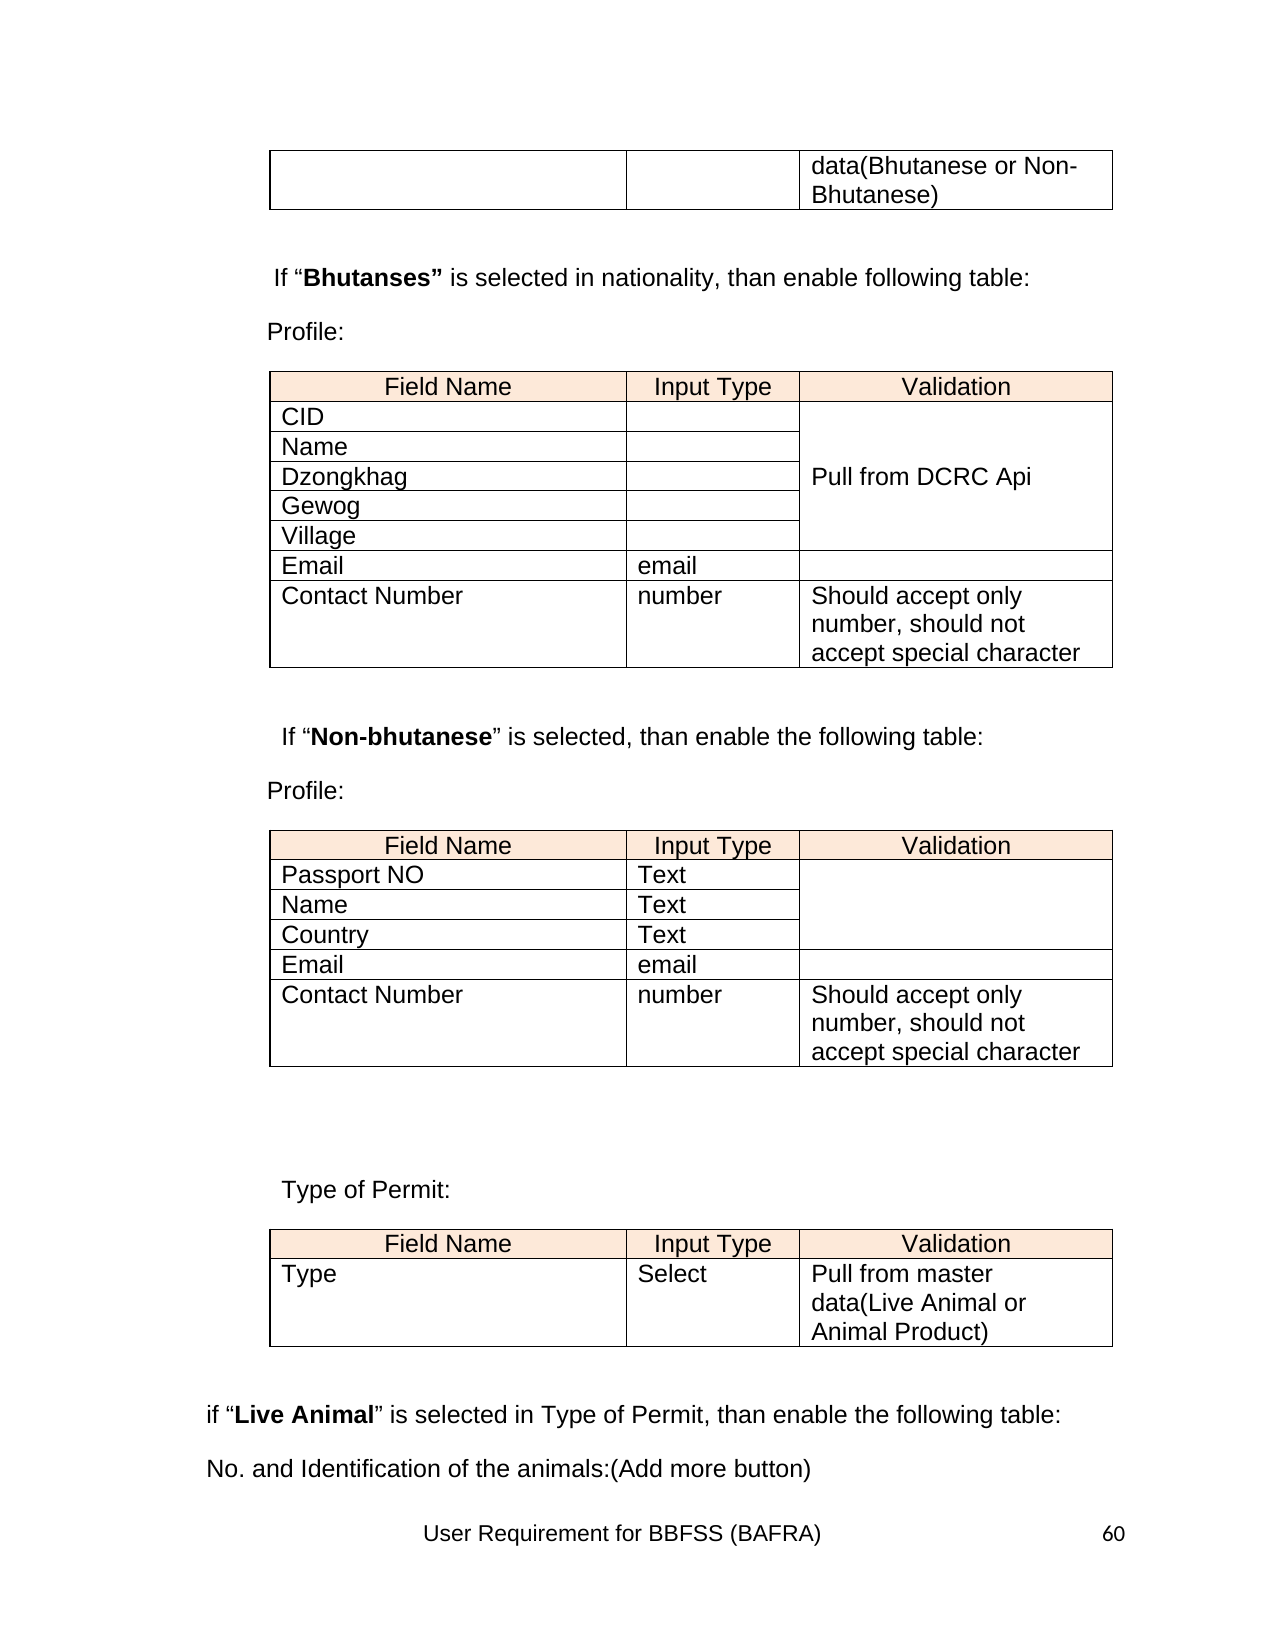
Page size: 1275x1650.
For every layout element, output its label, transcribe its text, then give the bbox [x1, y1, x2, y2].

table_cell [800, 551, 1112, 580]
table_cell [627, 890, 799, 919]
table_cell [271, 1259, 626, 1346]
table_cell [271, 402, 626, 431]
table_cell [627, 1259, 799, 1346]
text No. and Identification of the animals:(Add more button) [206, 1454, 1125, 1483]
text if “Live Animal” is selected in Type of Permit, than enable the following table: [206, 1400, 1125, 1429]
text If “Non-bhutanese” is selected, than enable the following table: [206, 722, 1125, 751]
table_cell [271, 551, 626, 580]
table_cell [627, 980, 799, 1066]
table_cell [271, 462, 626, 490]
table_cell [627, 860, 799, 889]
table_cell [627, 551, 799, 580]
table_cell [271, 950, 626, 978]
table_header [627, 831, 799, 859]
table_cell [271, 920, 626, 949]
text Profile: [225, 317, 1125, 346]
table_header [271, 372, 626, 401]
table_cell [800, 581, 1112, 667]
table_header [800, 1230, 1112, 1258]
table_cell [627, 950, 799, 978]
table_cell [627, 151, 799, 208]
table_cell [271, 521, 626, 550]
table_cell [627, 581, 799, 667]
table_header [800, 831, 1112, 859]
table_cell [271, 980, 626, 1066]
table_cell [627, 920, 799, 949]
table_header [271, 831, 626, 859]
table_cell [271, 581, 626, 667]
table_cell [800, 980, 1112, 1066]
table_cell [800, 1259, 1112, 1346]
text If “Bhutanses” is selected in nationality, than enable following table: [225, 263, 1125, 292]
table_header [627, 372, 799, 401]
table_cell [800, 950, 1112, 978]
text Type of Permit: [206, 1174, 1125, 1203]
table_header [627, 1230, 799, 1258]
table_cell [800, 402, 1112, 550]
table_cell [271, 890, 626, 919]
text Profile: [225, 776, 1125, 804]
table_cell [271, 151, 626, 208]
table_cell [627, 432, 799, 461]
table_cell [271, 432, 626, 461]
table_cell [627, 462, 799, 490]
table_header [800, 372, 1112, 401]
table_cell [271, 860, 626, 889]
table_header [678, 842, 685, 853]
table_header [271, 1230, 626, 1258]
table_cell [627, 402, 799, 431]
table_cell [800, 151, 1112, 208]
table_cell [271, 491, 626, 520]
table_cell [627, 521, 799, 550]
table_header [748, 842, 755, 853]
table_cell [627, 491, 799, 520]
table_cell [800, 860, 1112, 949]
